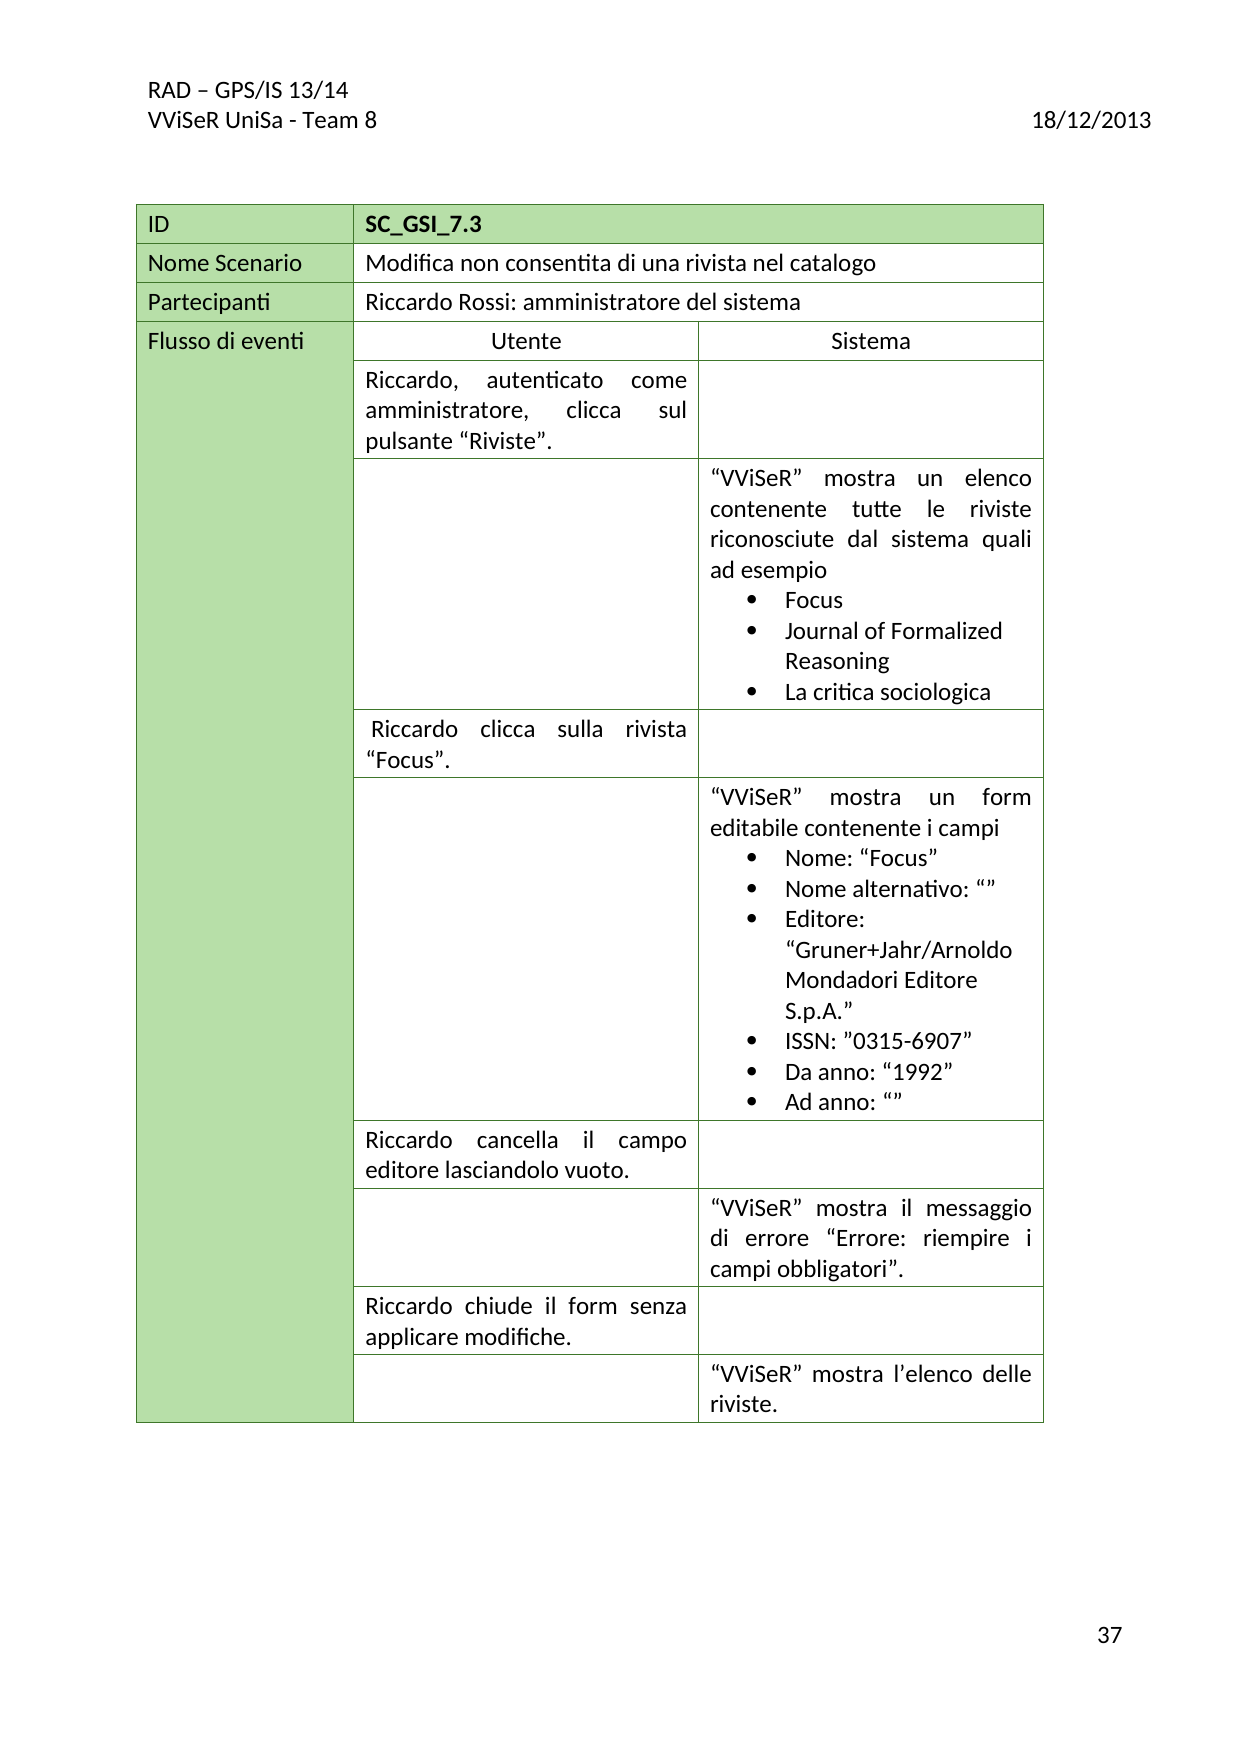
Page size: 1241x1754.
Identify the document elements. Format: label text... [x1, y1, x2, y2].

table_cell Partecipanti [137, 283, 353, 321]
table_cell [699, 710, 1043, 777]
table_cell Riccardo clicca sulla rivista “Focus”. [354, 710, 698, 777]
table_header SC_GSI_7.3 [354, 205, 1043, 243]
table_cell Sistema [699, 322, 1043, 360]
table_cell [699, 1121, 1043, 1188]
table_cell Riccardo, autenticato come amministratore, clicca sul pulsante “Riviste”. [354, 361, 698, 458]
table_cell Modifica non consentita di una rivista nel catalogo [354, 244, 1043, 282]
table_cell Riccardo chiude il form senza applicare modifiche. [354, 1287, 698, 1354]
table_cell “VViSeR” mostra un form editabile contenente i campi Nome: “Focus” Nome alternativo: “” Editore: “Gruner+Jahr/Arnoldo Mondadori Editore S.p.A.” ISSN: ”0315-6907” Da anno: “1992” Ad anno: “” [699, 778, 1043, 1120]
table_cell “VViSeR” mostra un elenco contenente tutte le riviste riconosciute dal sistema quali ad esempio Focus Journal of Formalized Reasoning La critica sociologica [699, 459, 1043, 709]
table_cell “VViSeR” mostra l’elenco delle riviste. [699, 1355, 1043, 1422]
table_cell [699, 361, 1043, 458]
table_header ID [137, 205, 353, 243]
table_cell [354, 778, 698, 1120]
table_cell [354, 1189, 698, 1286]
table_cell [699, 1287, 1043, 1354]
table_cell Riccardo Rossi: amministratore del sistema [354, 283, 1043, 321]
table_cell Utente [354, 322, 698, 360]
table_cell [354, 459, 698, 709]
table_cell “VViSeR” mostra il messaggio di errore “Errore: riempire i campi obbligatori”. [699, 1189, 1043, 1286]
table_cell Riccardo cancella il campo editore lasciandolo vuoto. [354, 1121, 698, 1188]
table_cell Nome Scenario [137, 244, 353, 282]
table_cell Flusso di eventi [137, 322, 353, 1422]
table_cell [354, 1355, 698, 1422]
